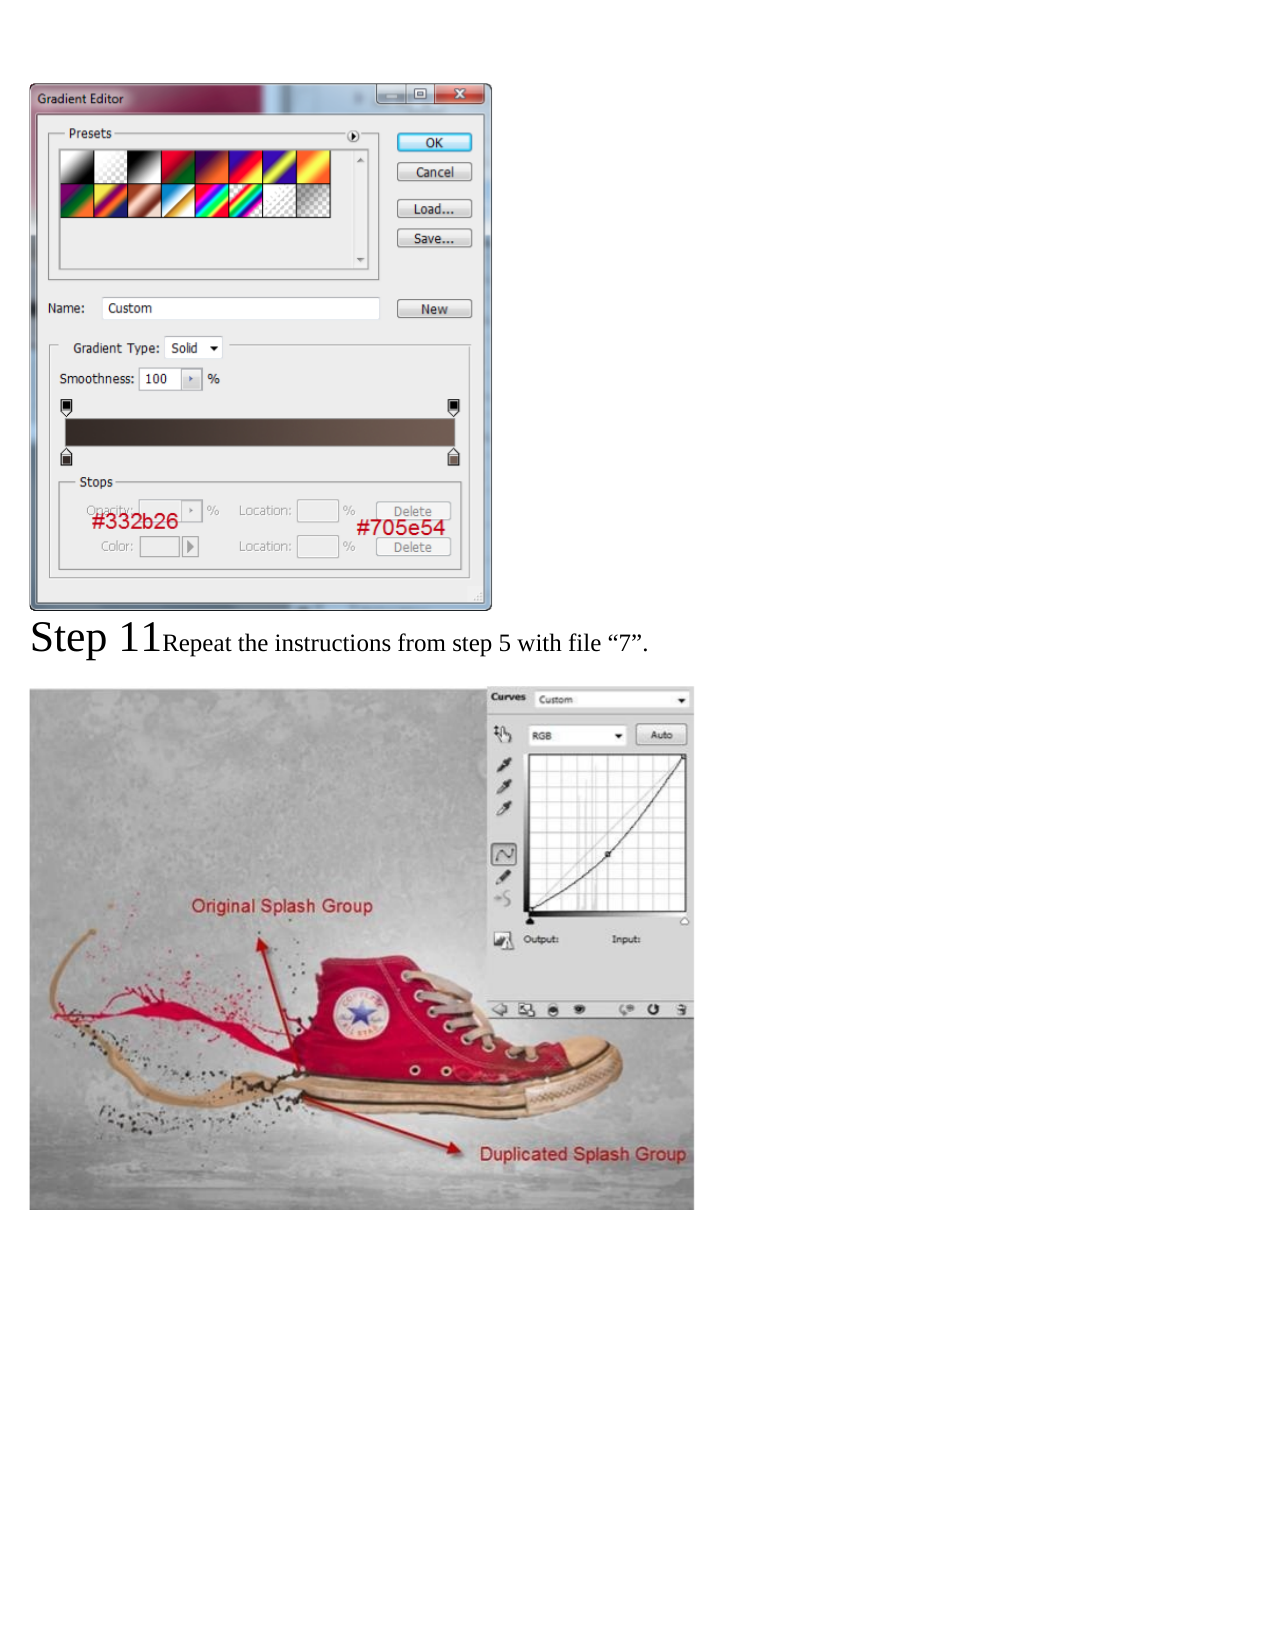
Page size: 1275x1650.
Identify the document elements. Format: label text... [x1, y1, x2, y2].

picture [29, 686, 695, 1210]
picture [29, 83, 493, 611]
text Step 11 Repeat the instructions from step 5 with file “7”. [29, 611, 1245, 661]
